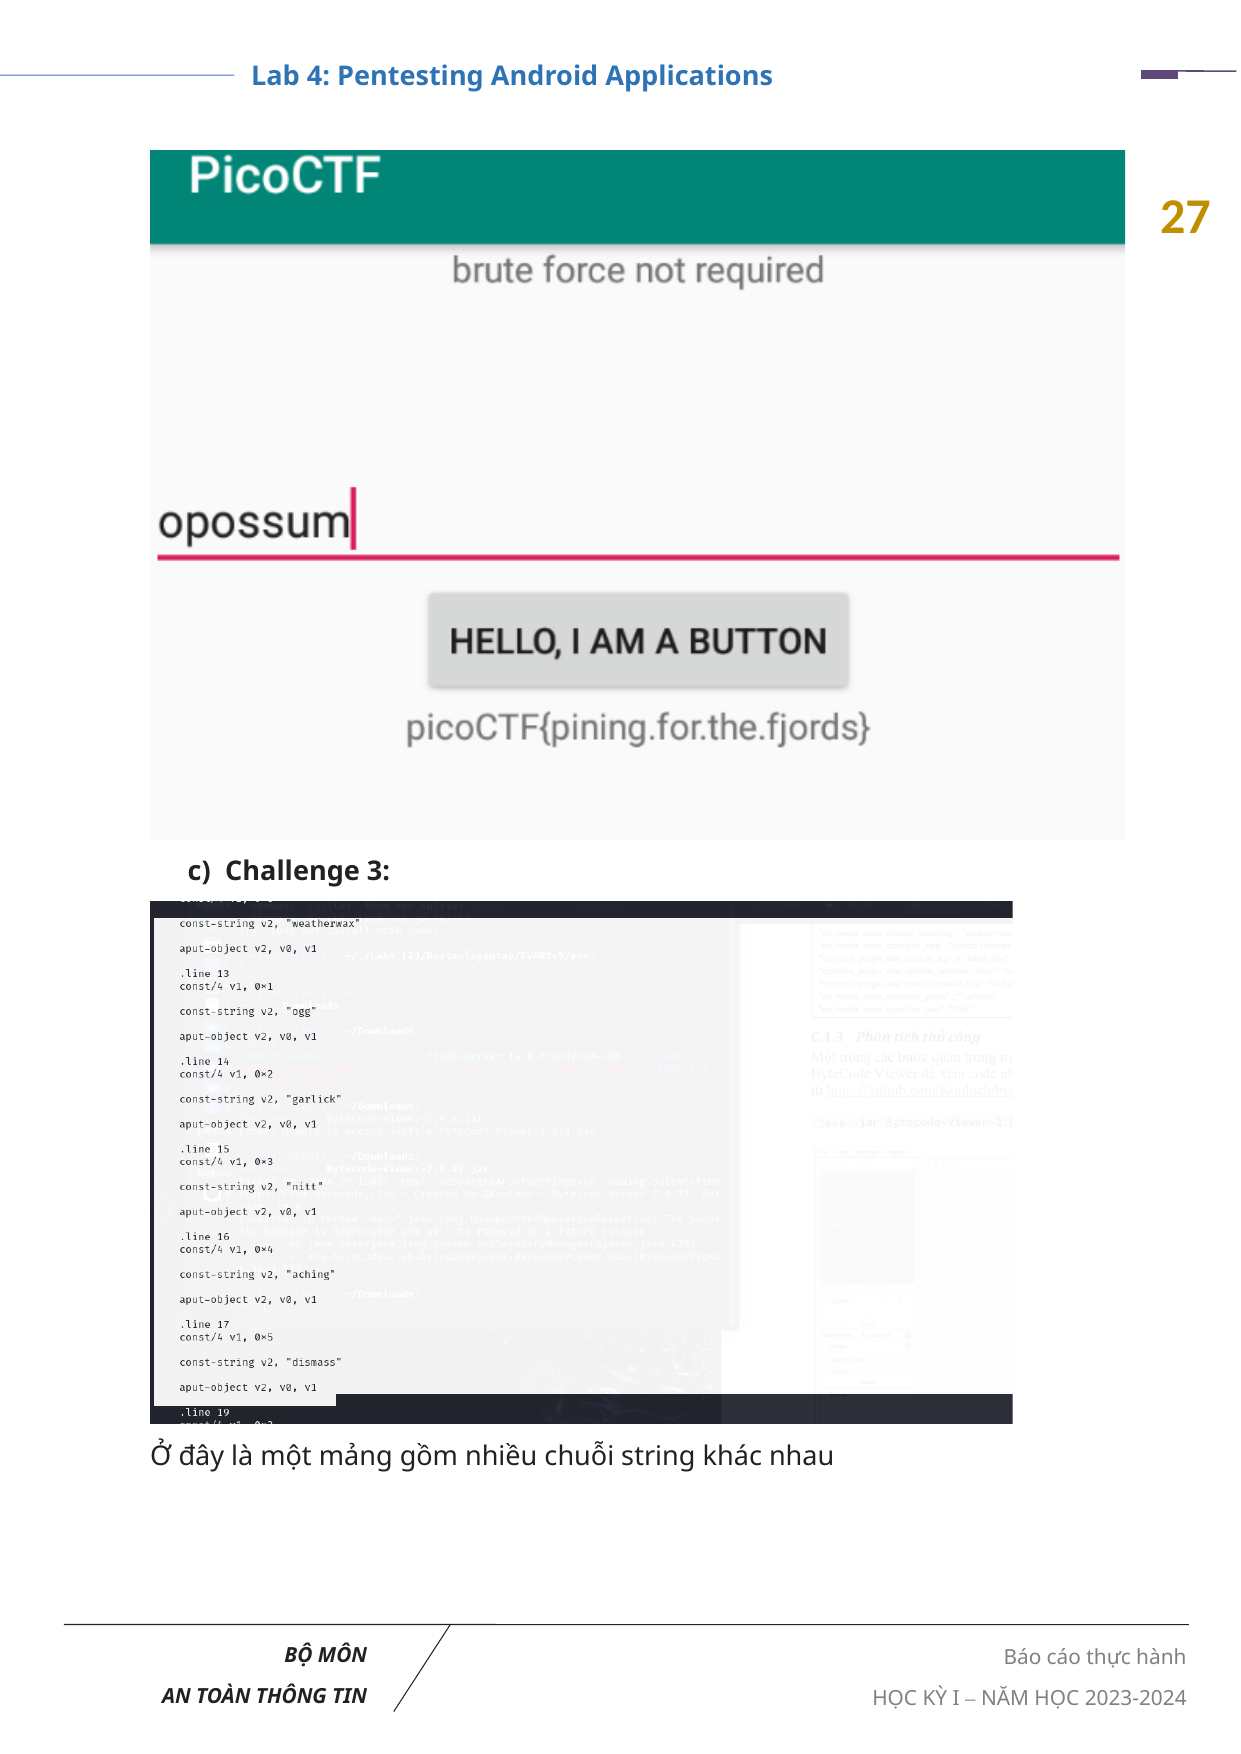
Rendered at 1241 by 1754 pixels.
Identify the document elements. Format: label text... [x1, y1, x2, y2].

list Challenge 3: [187, 852, 1153, 888]
text Ở đây là một mảng gồm nhiều chuỗi string khác nhau [150, 1436, 1153, 1473]
picture [150, 901, 1013, 1424]
picture [150, 150, 1125, 840]
